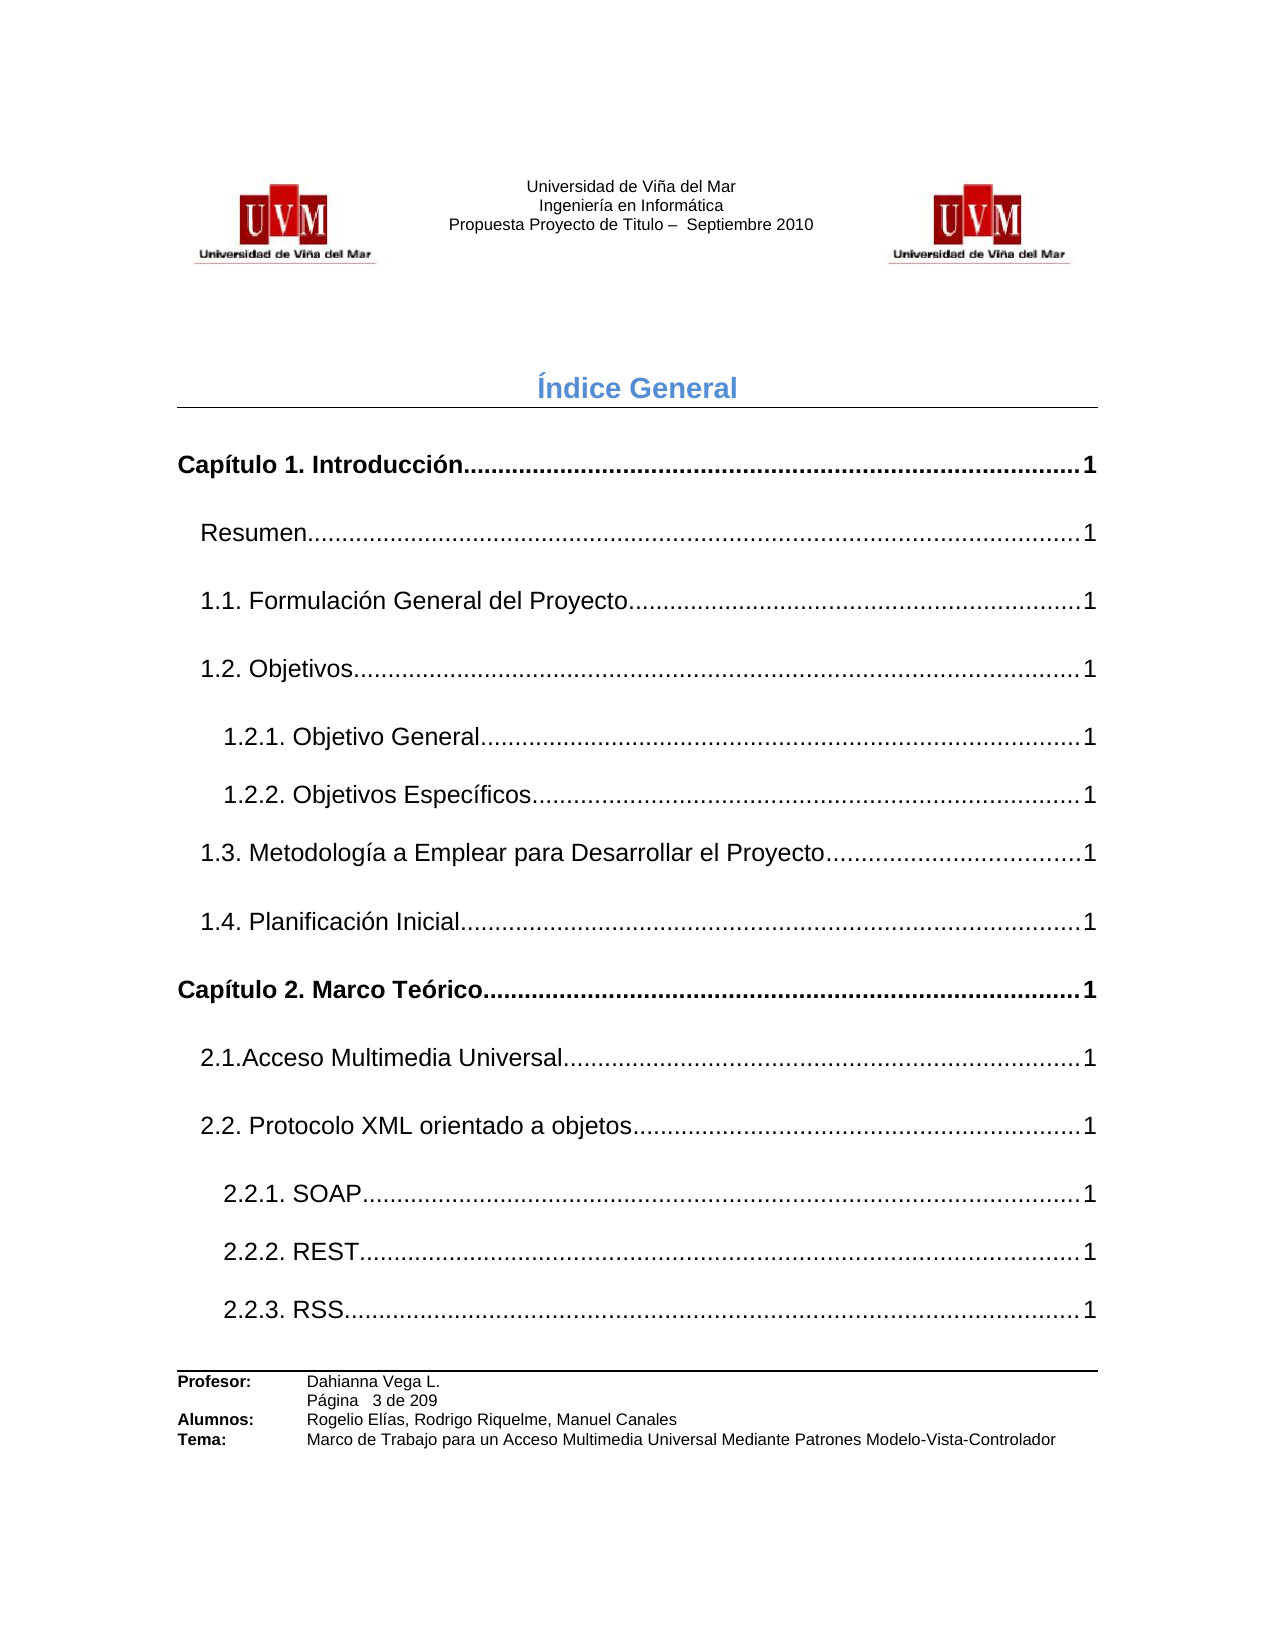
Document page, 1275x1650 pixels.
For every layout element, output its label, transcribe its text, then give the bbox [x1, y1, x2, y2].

text 2.2.3. RSS 1 [223, 1295, 1098, 1324]
text 2.1.Acceso Multimedia Universal 1 [200, 1043, 1098, 1071]
text Resumen 1 [200, 518, 1098, 547]
text 1.1. Formulación General del Proyecto 1 [200, 586, 1098, 615]
text 1.4. Planificación Inicial 1 [200, 906, 1098, 935]
text 2.2.1. SOAP 1 [223, 1179, 1098, 1208]
text Capítulo 1. Introducción 1 [177, 450, 1098, 478]
text 2.2. Protocolo XML orientado a objetos 1 [200, 1111, 1098, 1139]
text Capítulo 2. Marco Teórico 1 [177, 974, 1098, 1003]
text 2.2.2. REST 1 [223, 1237, 1098, 1266]
picture [177, 176, 390, 267]
text 1.2.1. Objetivo General 1 [223, 722, 1098, 751]
title Índice General [177, 371, 1098, 407]
text 1.3. Metodología a Emplear para Desarrollar el Proyecto 1 [200, 838, 1098, 867]
text 1.2.2. Objetivos Específicos 1 [223, 780, 1098, 809]
picture [871, 176, 1084, 267]
text 1.2. Objetivos 1 [200, 654, 1098, 683]
